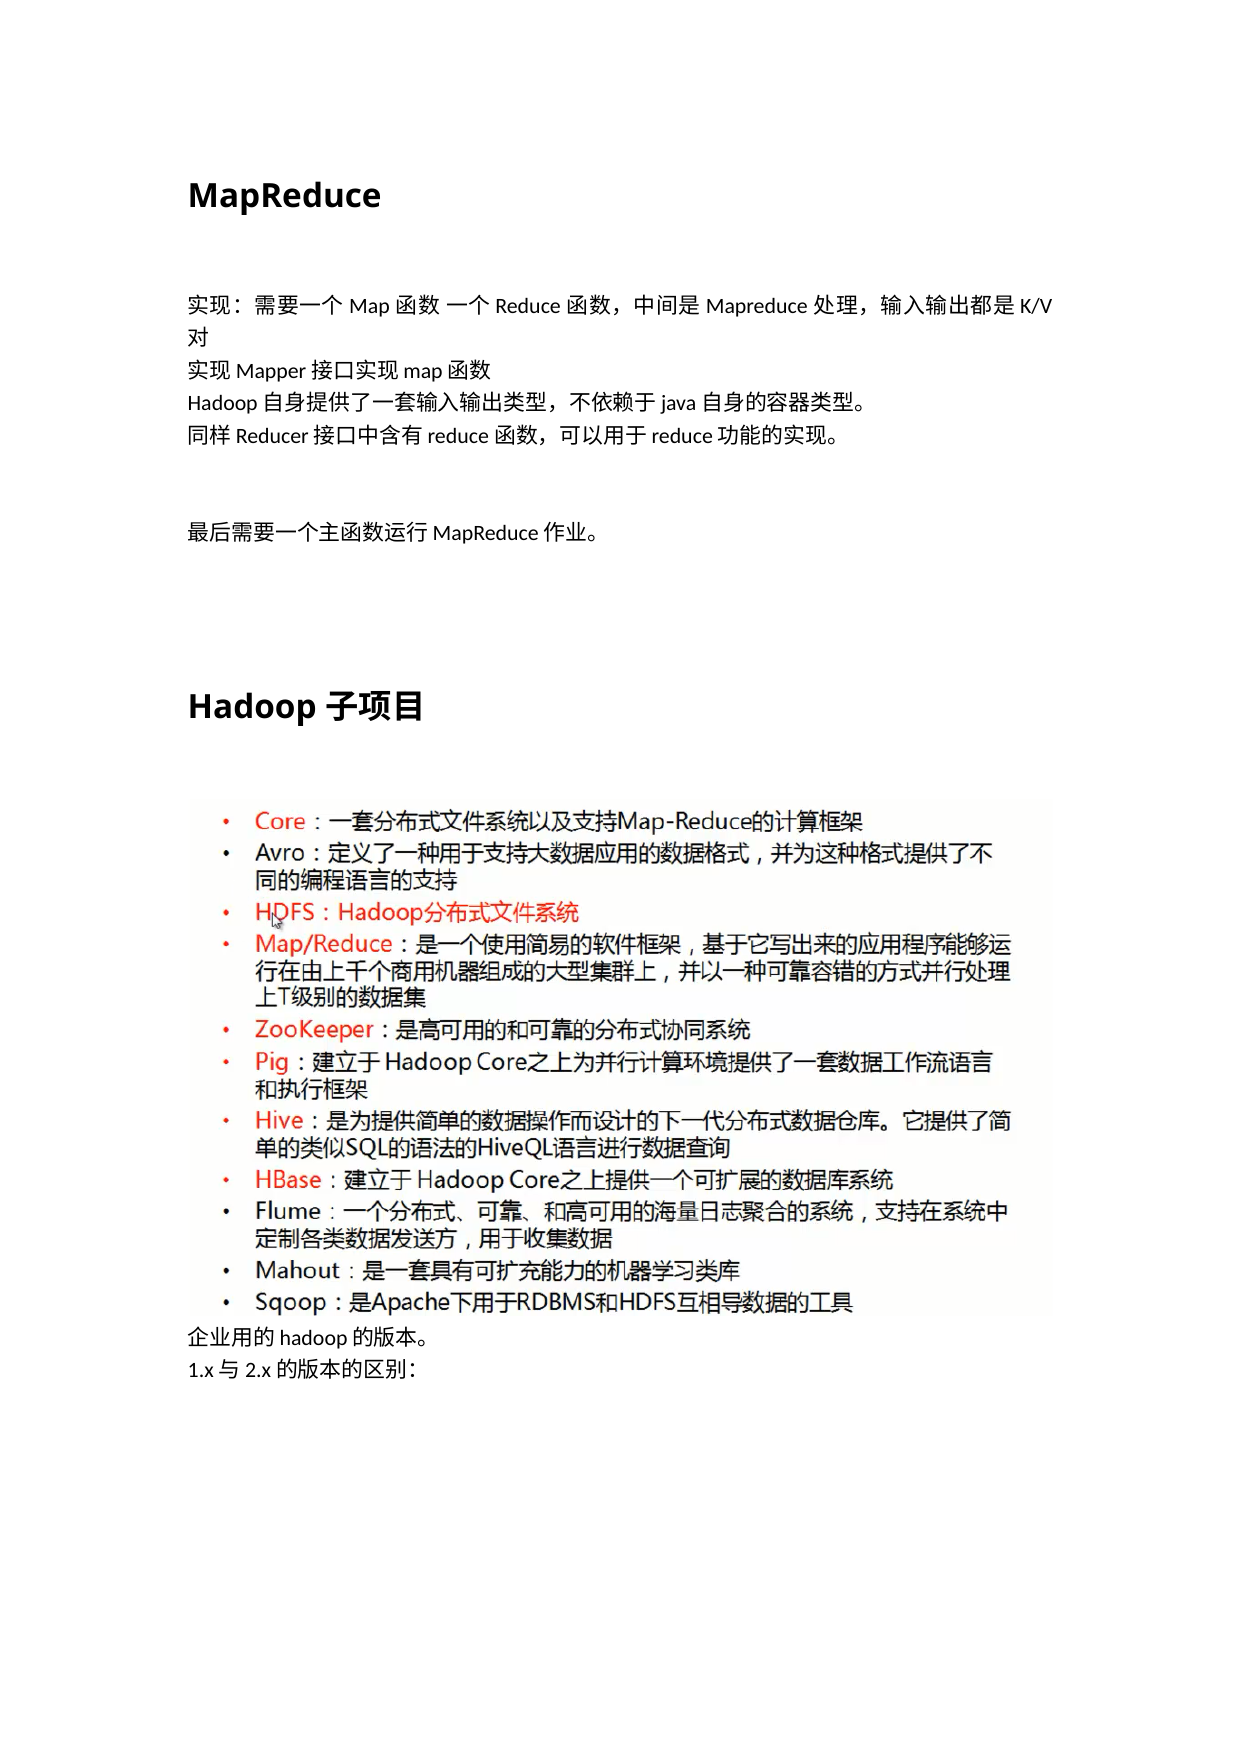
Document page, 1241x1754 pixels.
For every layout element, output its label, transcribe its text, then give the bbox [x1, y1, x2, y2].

text 1.x 与2.x 的版本的区别： [187, 1352, 1053, 1384]
subtitle MapReduce [187, 162, 1053, 227]
picture [187, 799, 1053, 1316]
text 企业用的hadoop的版本。 [187, 1319, 1053, 1352]
text Hadoop 自身提供了一套输入输出类型，不依赖于java 自身的容器类型。 [187, 385, 1053, 417]
text 实现Mapper 接口实现map 函数 [187, 352, 1053, 385]
text 最后需要一个主函数运行MapReduce 作业。 [187, 515, 1053, 547]
subtitle Hadoop 子项目 [187, 672, 1053, 737]
text 同样Reducer 接口中含有reduce 函数，可以用于reduce 功能的实现。 [187, 417, 1053, 450]
text 实现：需要一个Map 函数 一个Reduce 函数，中间是Mapreduce 处理，输入输出都是K/V 对 [187, 287, 1053, 352]
